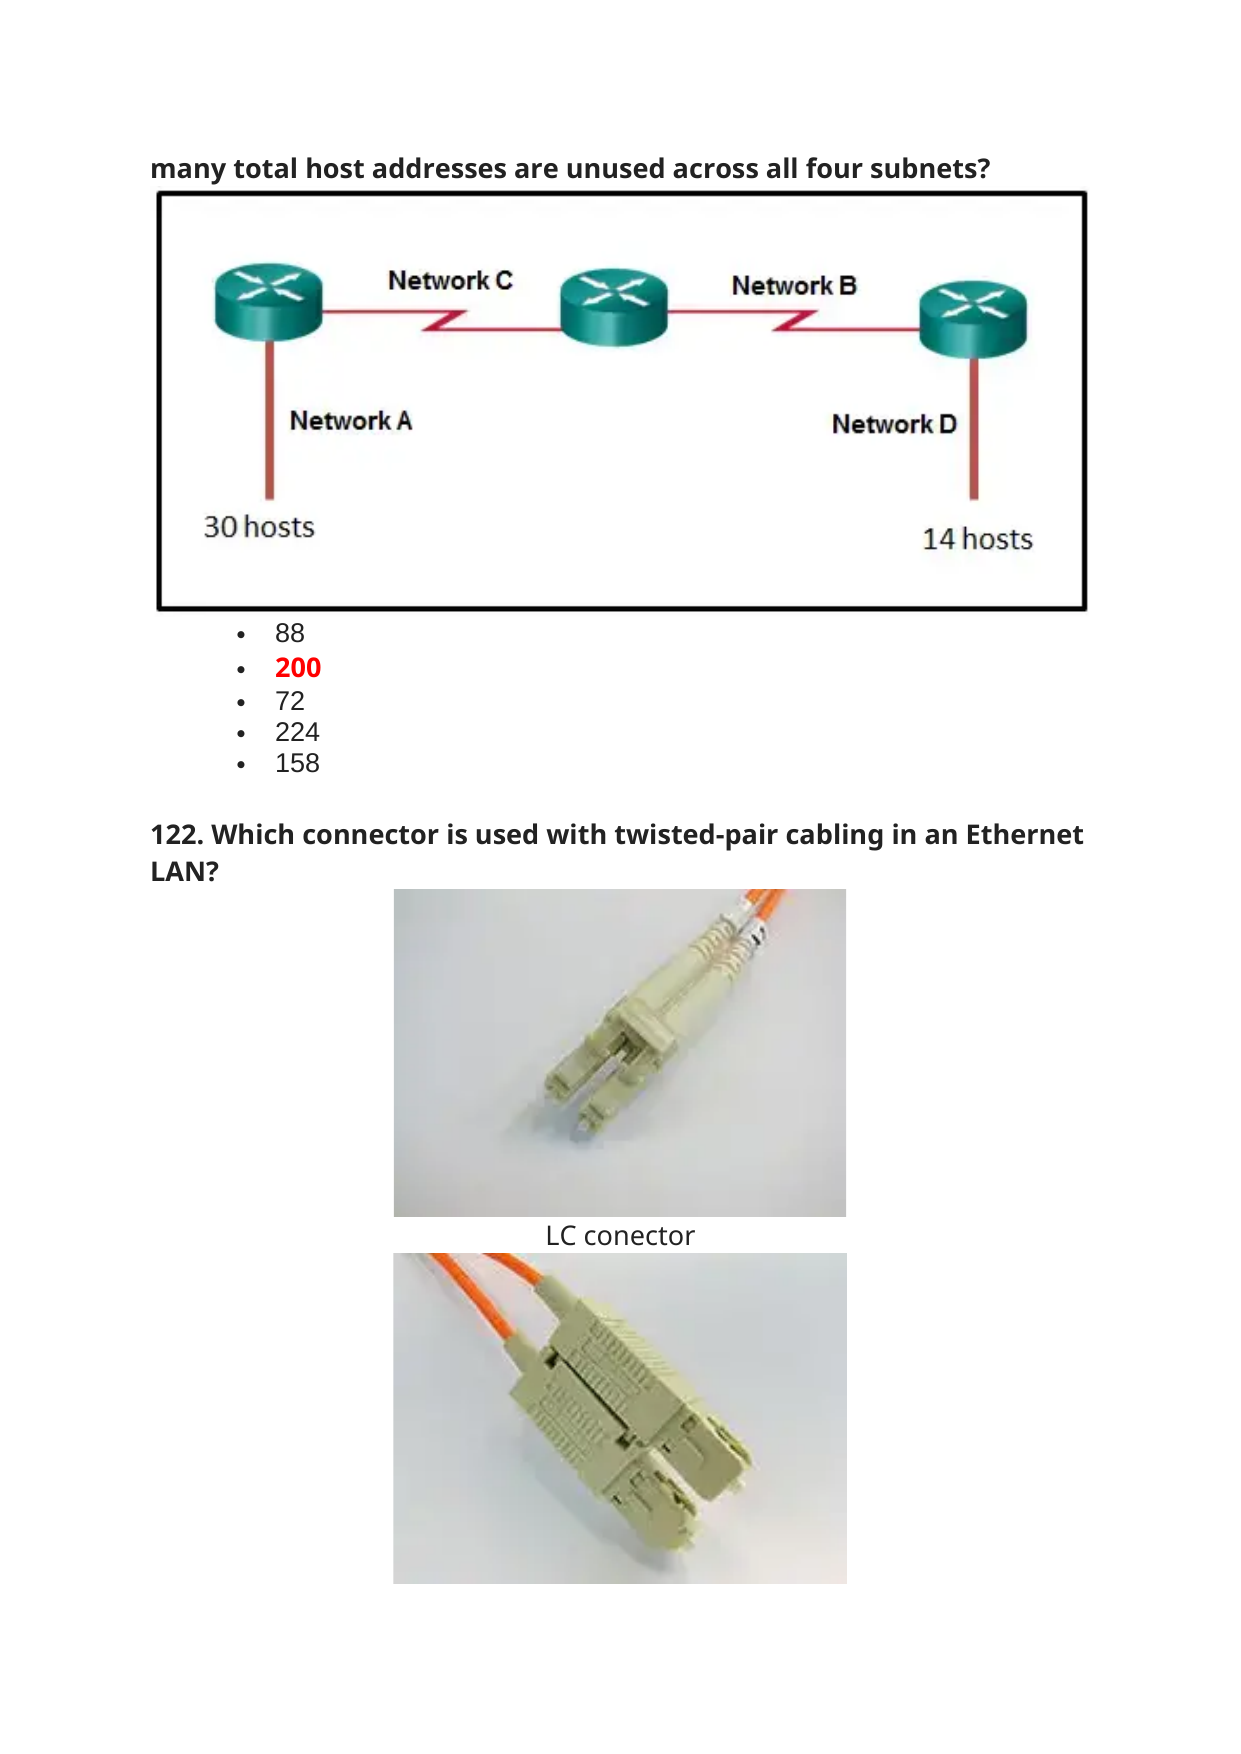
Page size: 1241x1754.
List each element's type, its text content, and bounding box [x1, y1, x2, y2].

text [150, 150, 1090, 186]
list 200 [237, 648, 1090, 685]
picture [393, 1253, 847, 1584]
text LC conector [150, 1216, 1090, 1253]
list 224 [237, 716, 1090, 747]
list 158 [237, 747, 1090, 779]
picture [393, 889, 847, 1217]
list 72 [237, 685, 1090, 716]
list 88 [237, 617, 1090, 648]
picture [150, 186, 1091, 617]
text 122. Which connector is used with twisted-pair cabling in an Ethernet LAN? [150, 816, 1090, 889]
